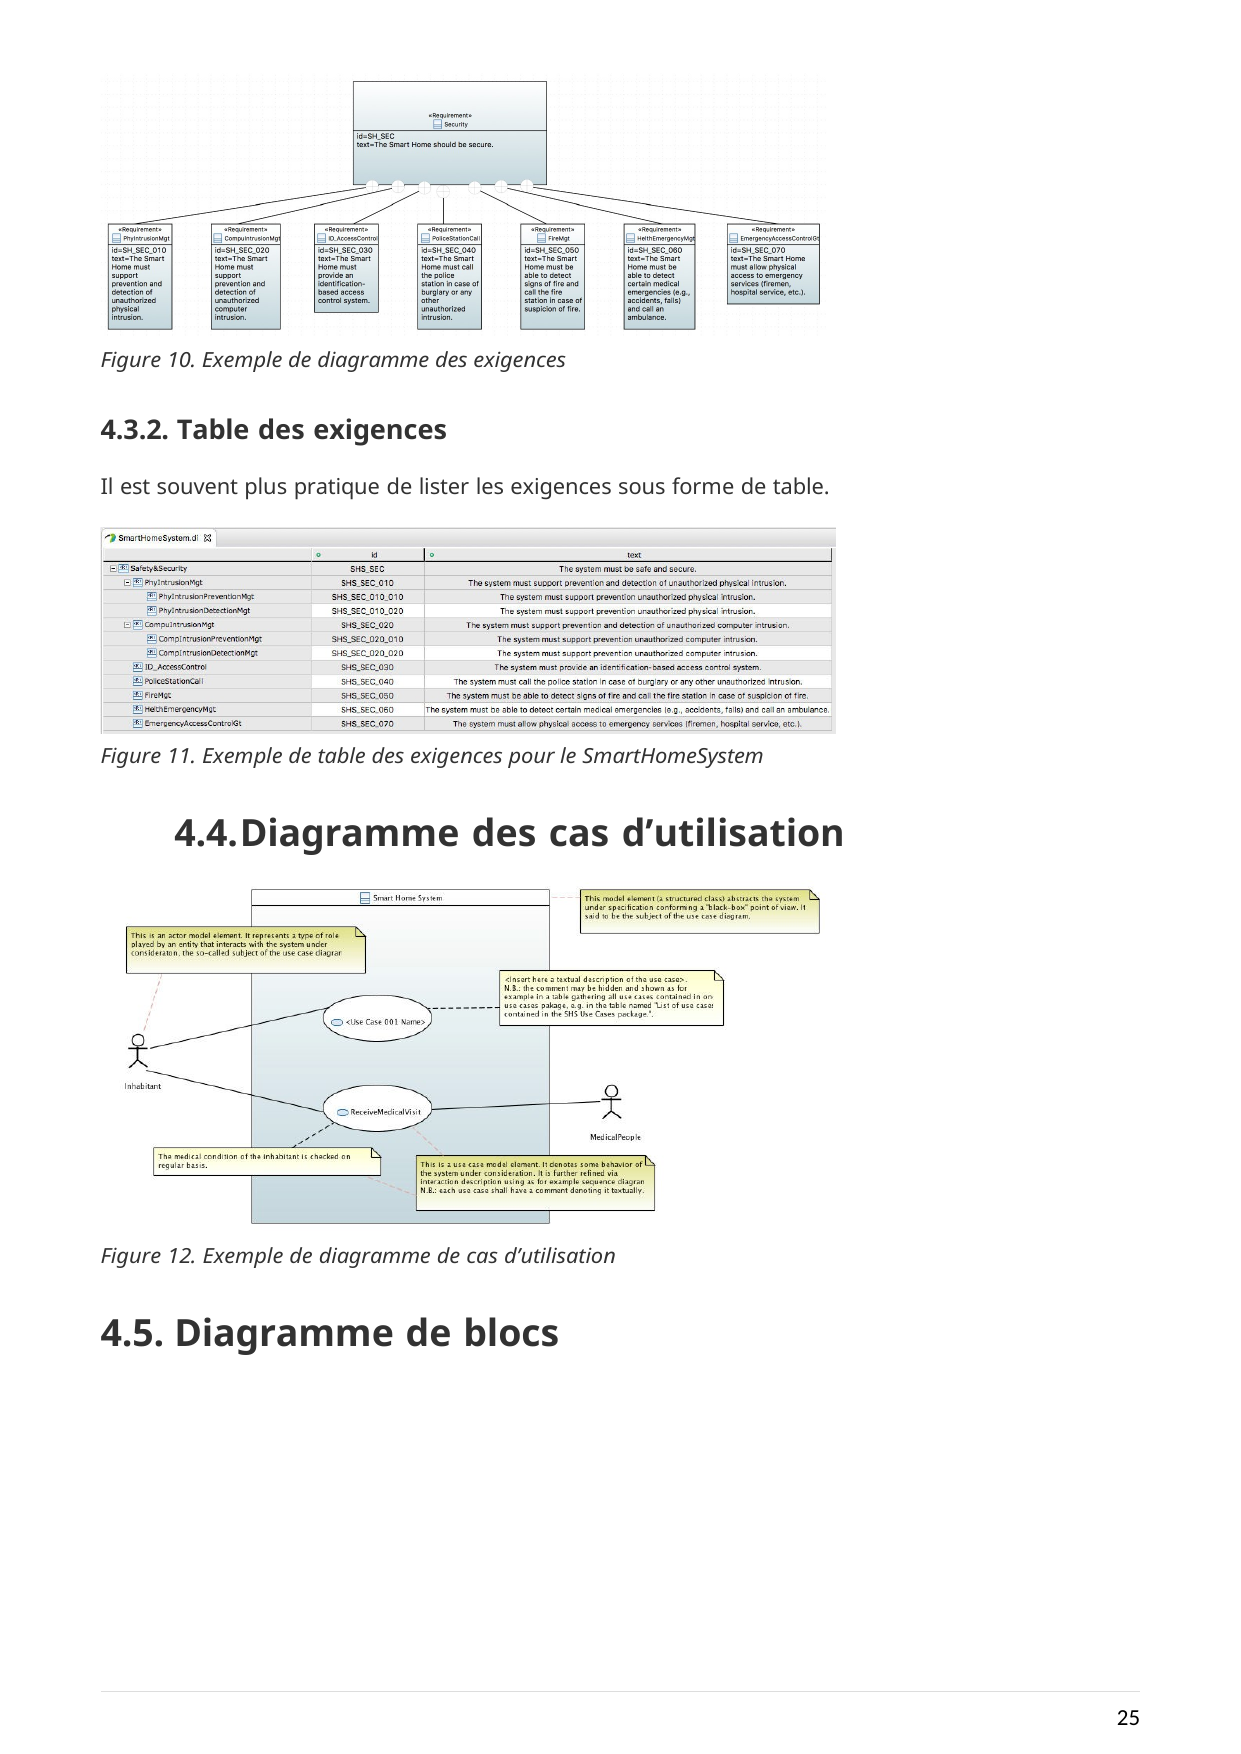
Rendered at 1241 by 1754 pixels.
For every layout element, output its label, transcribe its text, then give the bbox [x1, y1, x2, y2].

text Figure 11. Exemple de table des exigences pour le SmartHomeSystem [100, 742, 1151, 770]
subtitle Diagramme de blocs [100, 1306, 1151, 1357]
subtitle Table des exigences [100, 410, 1151, 447]
text Figure 10. Exemple de diagramme des exigences [100, 345, 1151, 374]
text Il est souvent plus pratique de lister les exigences sous forme de table. [100, 471, 1151, 501]
picture [100, 880, 827, 1231]
text Figure 12. Exemple de diagramme de cas d’utilisation [100, 1241, 1151, 1270]
picture [100, 527, 836, 734]
picture [100, 73, 827, 336]
subtitle Diagramme des cas d’utilisation [174, 806, 1151, 857]
